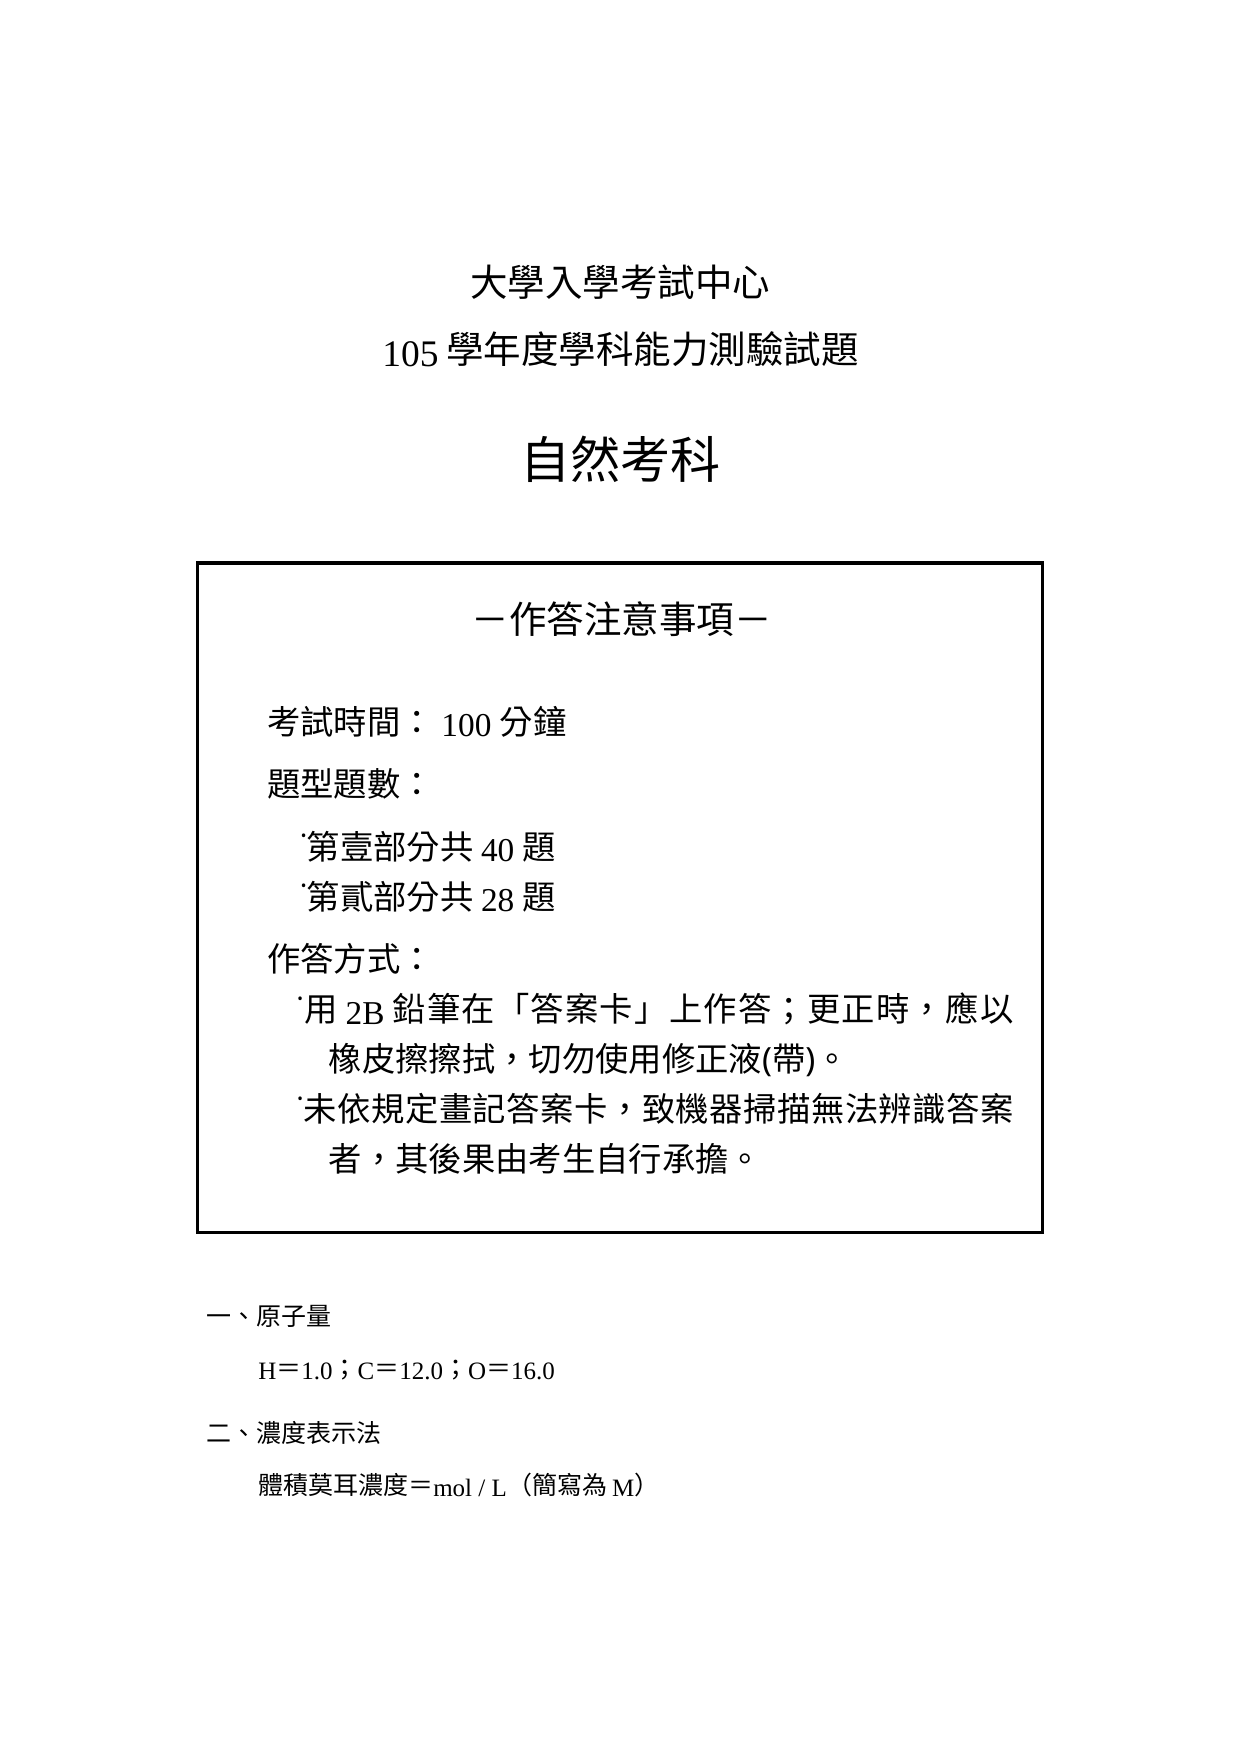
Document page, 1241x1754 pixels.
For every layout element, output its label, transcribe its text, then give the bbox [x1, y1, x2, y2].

text 自然考科 [133, 421, 1107, 493]
text 105學年度學科能力測驗試題 [133, 320, 1107, 374]
text 一、原子量 H＝1.0；C＝12.0；O＝16.0 [207, 1281, 1107, 1385]
text 大學入學考試中心 [133, 253, 1107, 307]
table_header －作答注意事項－ 考試時間： 100 分鐘 題型題數： ˙第壹部分共 40 題 ˙第貳部分共 28 題 作答方式： ˙用2B鉛筆在「答案卡」上作答；更正時，應以橡皮擦擦拭，切勿使用修正液(帶)。 ˙未依規定畫記答案卡，致機器掃描無法辨識答案者，其後果由考生自行承擔。 [199, 565, 1041, 1231]
text 二、濃度表示法 體積莫耳濃度＝mol / L（簡寫為M） [207, 1398, 1107, 1502]
